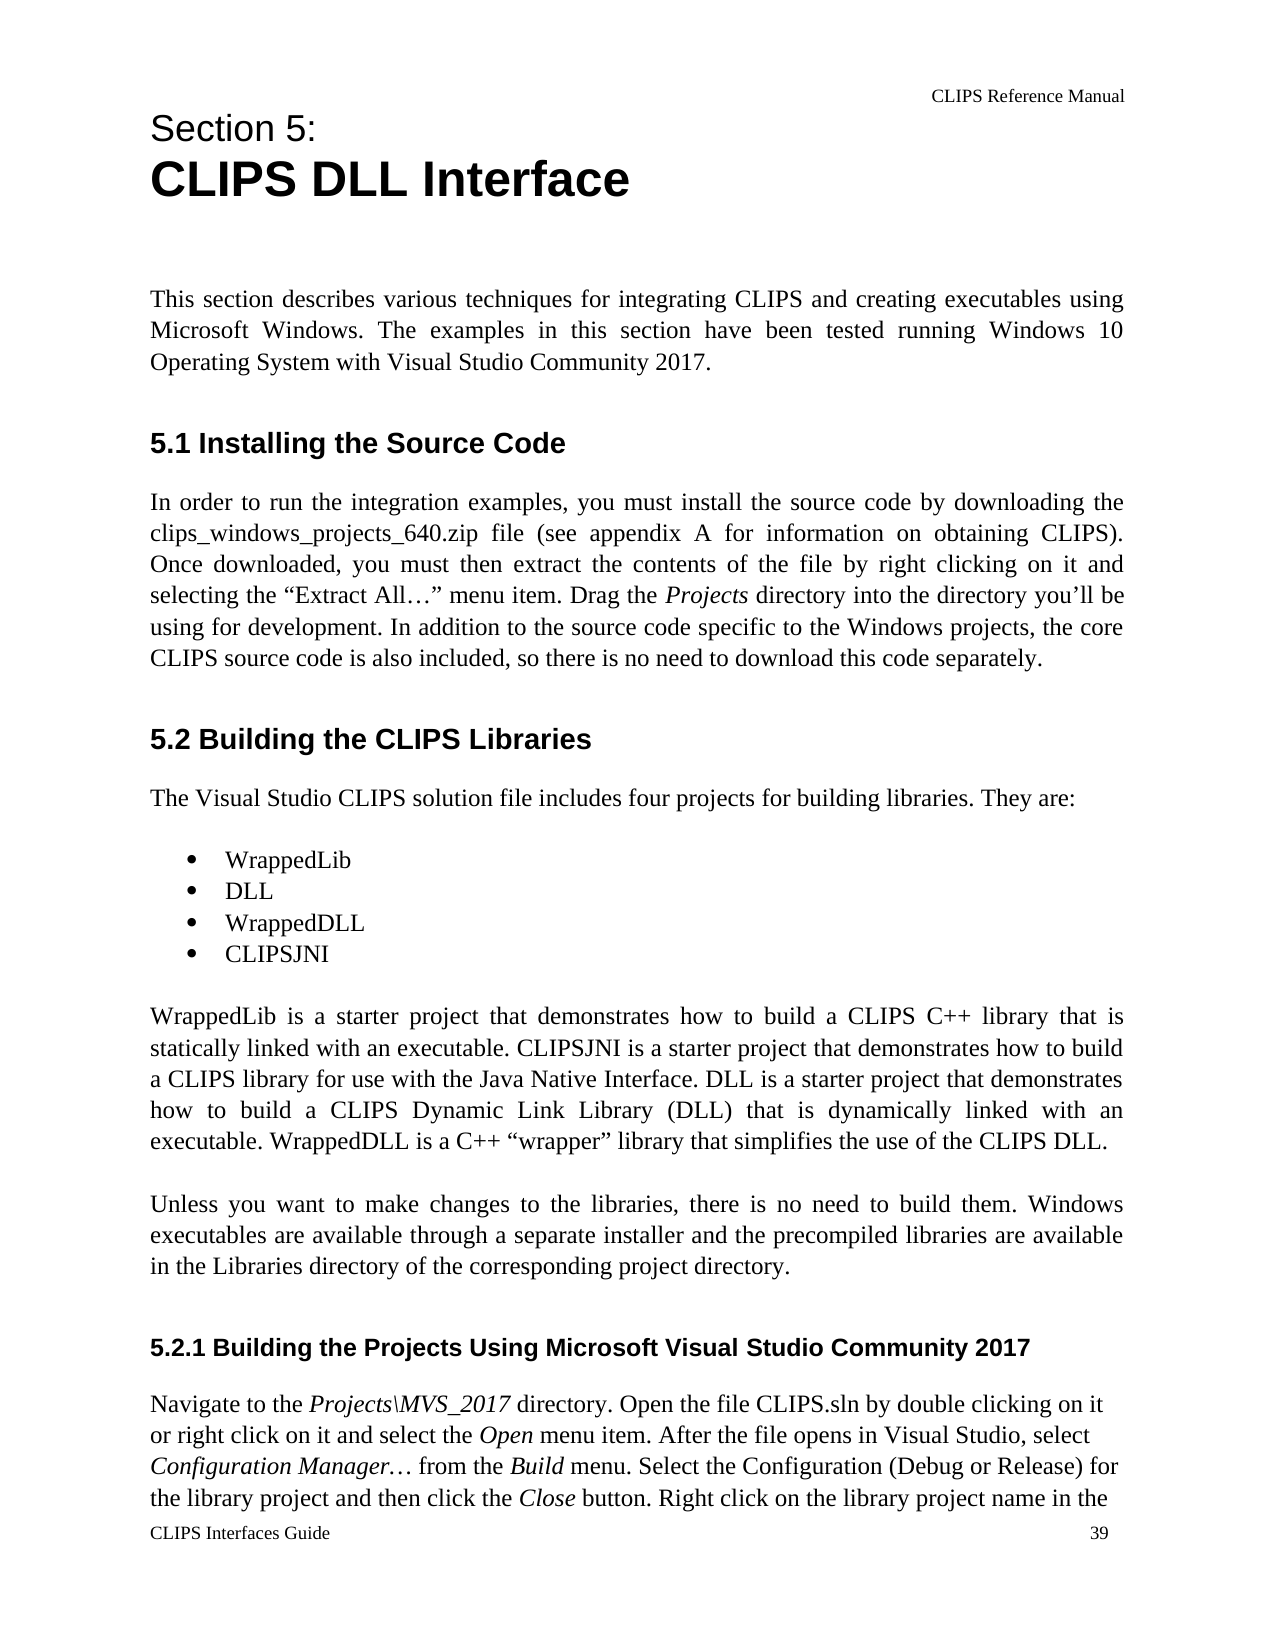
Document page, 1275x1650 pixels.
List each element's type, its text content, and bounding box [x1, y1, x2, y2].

text This section describes various techniques for integrating CLIPS and creating executables using Microsoft Windows. The examples in this section have been tested running Windows 10 Operating System with Visual Studio Community 2017. [150, 282, 1125, 376]
subtitle 5.2 Building the CLIPS Libraries [150, 722, 1125, 755]
list WrappedLib [187, 843, 1125, 874]
list DLL [187, 874, 1125, 905]
text In order to run the integration examples, you must install the source code by downloading the clips_windows_projects_640.zip file (see appendix A for information on obtaining CLIPS). Once downloaded, you must then extract the contents of the file by right clicking on it and selecting the “Extract All…” menu item. Drag the Projects directory into the directory you’ll be using for development. In addition to the source code specific to the Windows projects, the core CLIPS source code is also included, so there is no need to download this code separately. [150, 484, 1125, 672]
subtitle 5.2.1 Building the Projects Using Microsoft Visual Studio Community 2017 [150, 1330, 1125, 1361]
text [150, 1386, 1125, 1511]
list CLIPSJNI [187, 936, 1125, 968]
text The Visual Studio CLIPS solution file includes four projects for building libraries. They are: [150, 780, 1125, 811]
subtitle 5.1 Installing the Source Code [150, 426, 1125, 459]
text WrappedLib is a starter project that demonstrates how to build a CLIPS C++ library that is statically linked with an executable. CLIPSJNI is a starter project that demonstrates how to build a CLIPS library for use with the Java Native Interface. DLL is a starter project that demonstrates how to build a CLIPS Dynamic Link Library (DLL) that is dynamically linked with an executable. WrappedDLL is a C++ “wrapper” library that simplifies the use of the CLIPS DLL. [150, 999, 1125, 1155]
text Unless you want to make changes to the libraries, there is no need to build them. Windows executables are available through a separate installer and the precompiled libraries are available in the Libraries directory of the corresponding project directory. [150, 1186, 1125, 1280]
list WrappedDLL [187, 905, 1125, 936]
subtitle Section 5: CLIPS DLL Interface [150, 106, 975, 207]
